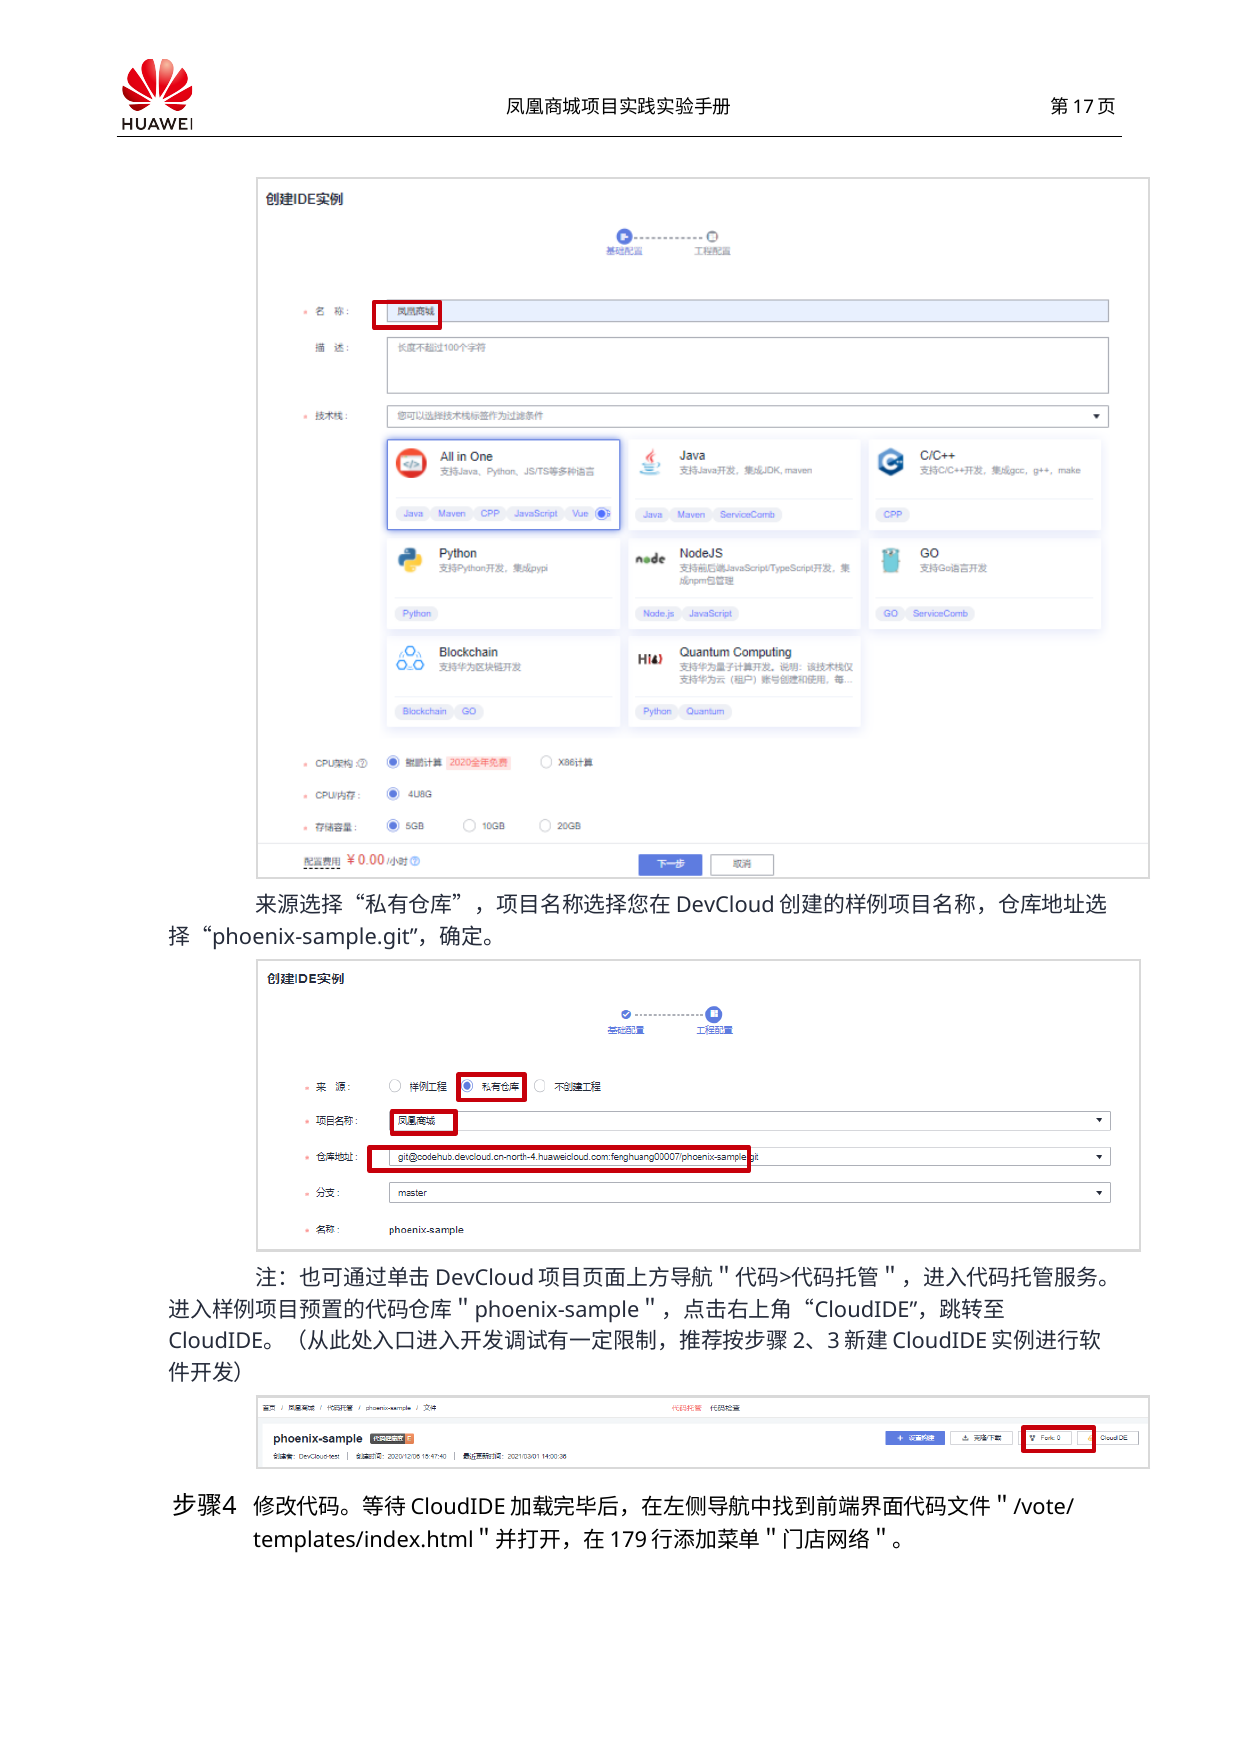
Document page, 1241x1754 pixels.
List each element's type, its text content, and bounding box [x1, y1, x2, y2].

text 修改代码。等待CloudIDE加载完毕后，在左侧导航中找到前端界面代码文件＂/vote/templates/index.html＂并打开，在179行添加菜单＂门店网络＂。 [236, 1485, 1122, 1553]
text 注：也可通过单击DevCloud项目页面上方导航＂代码>代码托管＂，进入代码托管服务。进入样例项目预置的代码仓库＂phoenix-sample＂，点击右上角“CloudIDE”，跳转至CloudIDE。（从此处入口进入开发调试有一定限制，推荐按步骤2、3新建CloudIDE实例进行软件开发） [168, 1260, 1122, 1387]
picture [258, 961, 1139, 1249]
text 来源选择“私有仓库”，项目名称选择您在DevCloud创建的样例项目名称，仓库地址选择“phoenix-sample.git”，确定。 [505, 887, 1122, 951]
picture [122, 59, 193, 130]
text 来源选择“私有仓库”，项目名称选择您在DevCloud创建的样例项目名称，仓库地址选择“phoenix-sample.git”，确定。 [168, 887, 418, 921]
picture [258, 179, 1148, 877]
picture [258, 1398, 1148, 1467]
